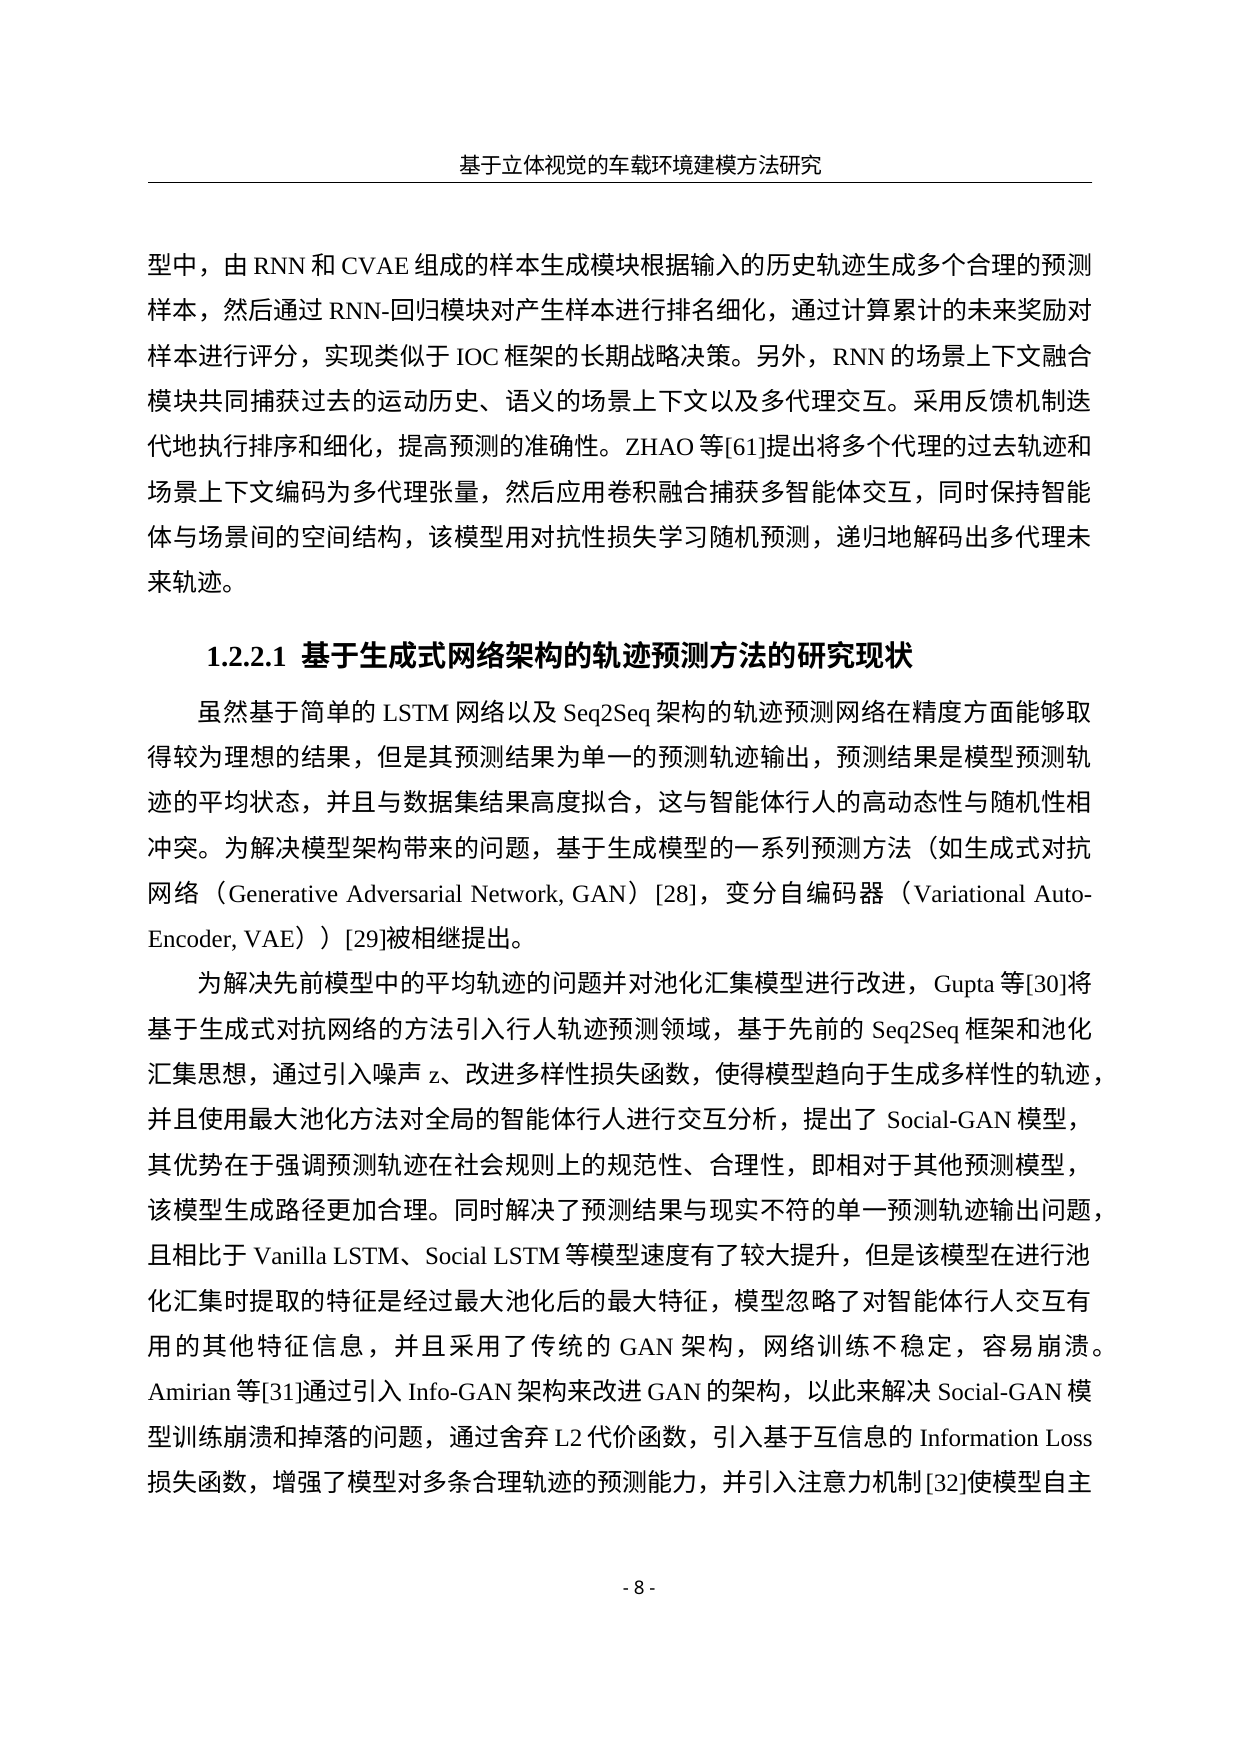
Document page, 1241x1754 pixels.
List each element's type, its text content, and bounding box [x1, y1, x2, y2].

text 虽然基于简单的LSTM网络以及Seq2Seq架构的轨迹预测网络在精度方面能够取得较为理想的结果，但是其预测结果为单一的预测轨迹输出，预测结果是模型预测轨迹的平均状态，并且与数据集结果高度拟合，这与智能体行人的高动态性与随机性相冲突。为解决模型架构带来的问题，基于生成模型的一系列预测方法（如生成式对抗网络（Generative Adversarial Network, GAN）[28]，变分自编码器（Variational Auto- Encoder, VAE））[29]被相继提出。 [148, 692, 1092, 955]
subtitle 1.2.2.1 基于生成式网络架构的轨迹预测方法的研究现状 [148, 633, 1092, 675]
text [148, 964, 1092, 1499]
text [148, 246, 1092, 599]
